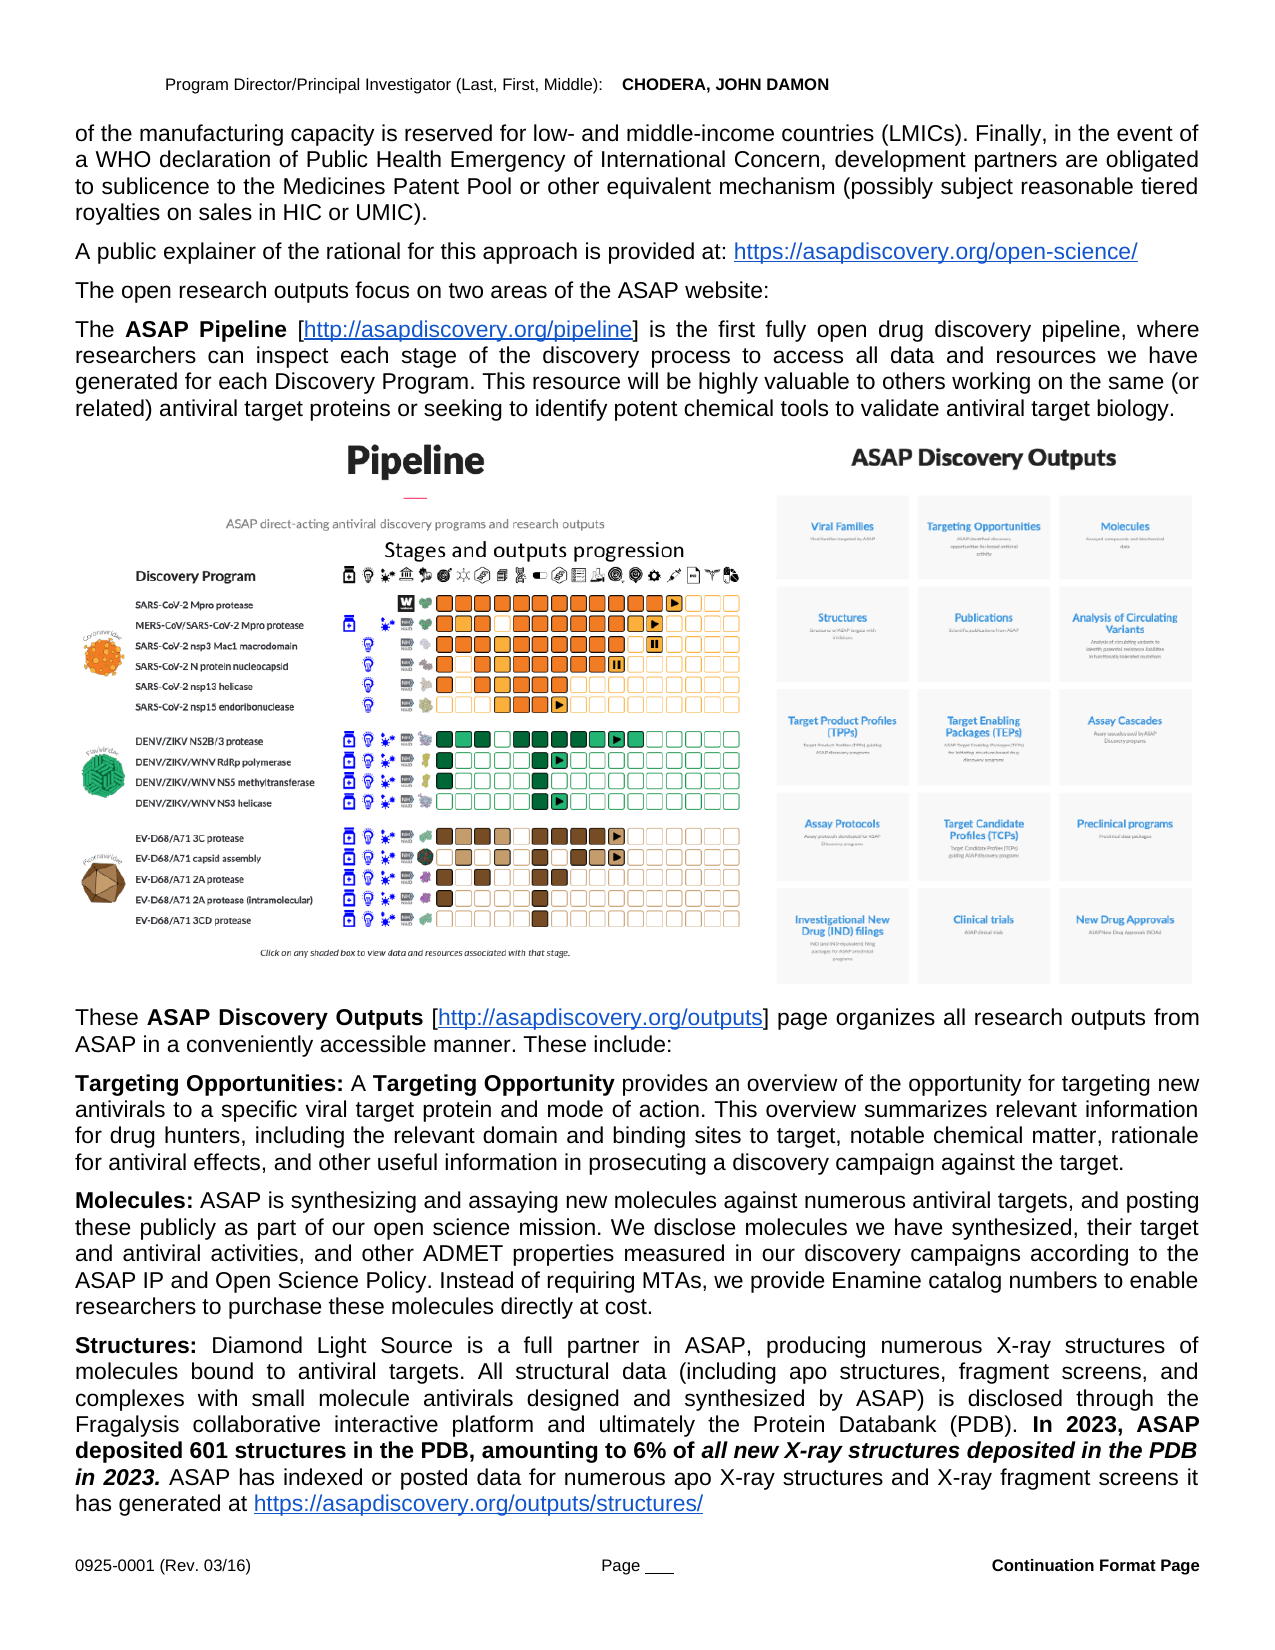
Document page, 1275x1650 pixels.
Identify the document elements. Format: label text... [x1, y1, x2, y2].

text The open research outputs focus on two areas of the ASAP website: [75, 277, 1200, 303]
text These ASAP Discovery Outputs [http://asapdiscovery.org/outputs] page organizes all research outputs from ASAP in a conveniently accessible manner. These include: [75, 1004, 1200, 1057]
text The ASAP Pipeline [http://asapdiscovery.org/pipeline] is the first fully open drug discovery pipeline, where researchers can inspect each stage of the discovery process to access all data and resources we have generated for each Discovery Program. This resource will be highly valuable to others working on the same (or related) antiviral target proteins or seeking to identify potent chemical tools to validate antiviral target biology. [75, 316, 1200, 421]
text A public explainer of the rational for this approach is provided at: https://asapdiscovery.org/open-science/ [75, 238, 1200, 264]
text Targeting Opportunities: A Targeting Opportunity provides an overview of the opportunity for targeting new antivirals to a specific viral target protein and mode of action. This overview summarizes relevant information for drug hunters, including the relevant domain and binding sites to target, notable chemical matter, rationale for antiviral effects, and other useful information in prosecuting a discovery campaign against the target. [75, 1069, 1200, 1175]
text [75, 120, 1200, 225]
text Structures: Diamond Light Source is a full partner in ASAP, producing numerous X-ray structures of molecules bound to antiviral targets. All structural data (including apo structures, fragment screens, and complexes with small molecule antivirals designed and synthesized by ASAP) is disclosed through the Fragalysis collaborative interactive platform and ultimately the Protein Databank (PDB). In 2023, ASAP deposited 601 structures in the PDB, amounting to 6% of all new X-ray structures deposited in the PDB in 2023. ASAP has indexed or posted data for numerous apo X-ray structures and X-ray fragment screens it has generated at https://asapdiscovery.org/outputs/structures/ [75, 1332, 1200, 1516]
picture [75, 433, 1200, 992]
text Molecules: ASAP is synthesizing and assaying new molecules against numerous antiviral targets, and posting these publicly as part of our open science mission. We disclose molecules we have synthesized, their target and antiviral activities, and other ADMET properties measured in our discovery campaigns according to the ASAP IP and Open Science Policy. Instead of requiring MTAs, we provide Enamine catalog numbers to enable researchers to purchase these molecules directly at cost. [75, 1187, 1200, 1319]
